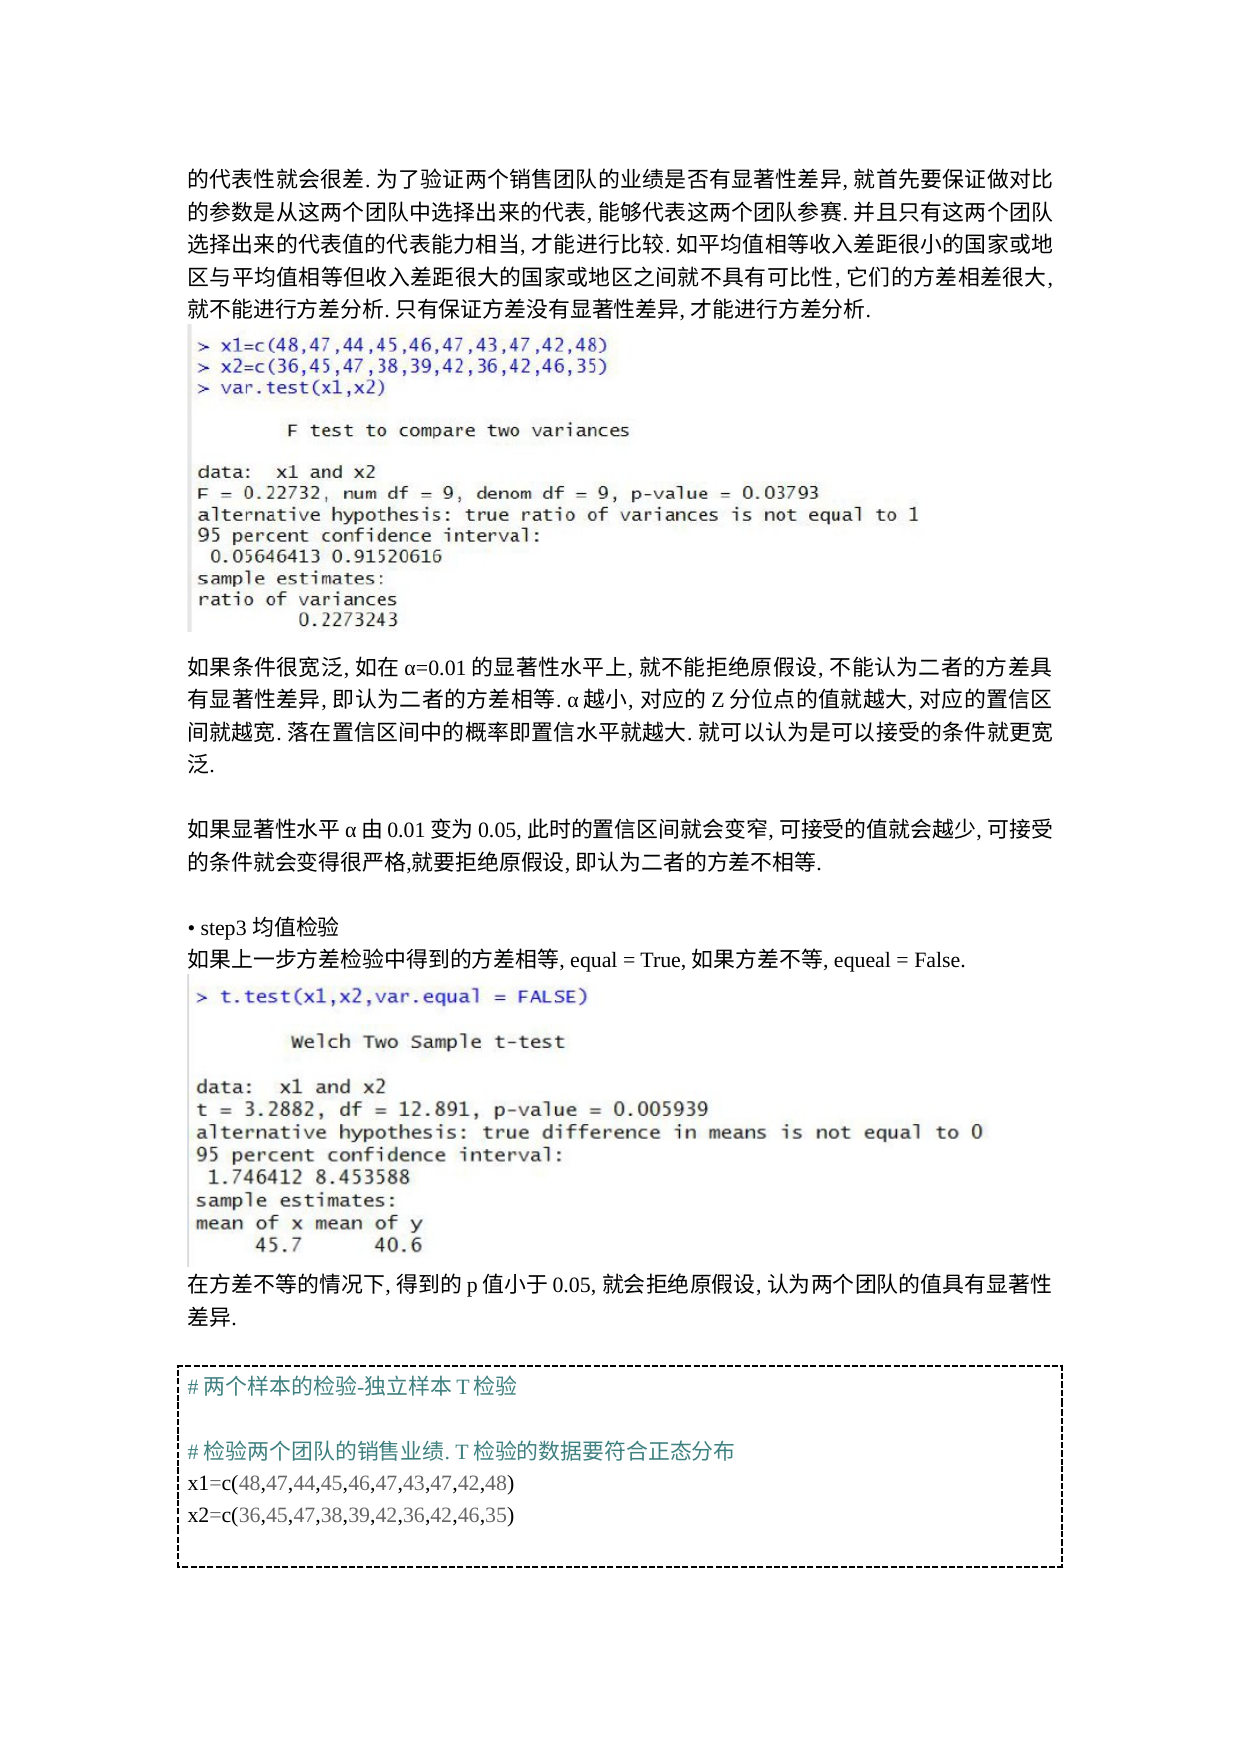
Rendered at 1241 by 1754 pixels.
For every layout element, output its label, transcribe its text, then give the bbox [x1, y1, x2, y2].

text # 两个样本的检验-独立样本T检验 [177, 1364, 1063, 1401]
text x2=c(36,45,47,38,39,42,36,42,46,35) [187, 1499, 1053, 1531]
text 在方差不等的情况下, 得到的p值小于0.05, 就会拒绝原假设, 认为两个团队的值具有显著性差异. [187, 1267, 1053, 1332]
picture [187, 974, 997, 1267]
text 如果显著性水平α由0.01变为0.05, 此时的置信区间就会变窄, 可接受的值就会越少, 可接受的条件就会变得很严格,就要拒绝原假设, 即认为二者的方差不相等. [187, 812, 1053, 877]
text # 检验两个团队的销售业绩. T检验的数据要符合正态分布 [187, 1434, 1053, 1466]
text 如果条件很宽泛, 如在α=0.01的显著性水平上, 就不能拒绝原假设, 不能认为二者的方差具有显著性差异, 即认为二者的方差相等. α越小, 对应的Z分位点的值就越大, 对应的置信区间就越宽. 落在置信区间中的概率即置信水平就越大. 就可以认为是可以接受的条件就更宽泛. [187, 649, 1053, 779]
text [187, 162, 1053, 324]
picture [187, 324, 926, 632]
text x1=c(48,47,44,45,46,47,43,47,42,48) [187, 1466, 1053, 1499]
text • step3 均值检验 [187, 909, 1053, 942]
text 如果上一步方差检验中得到的方差相等, equal = True, 如果方差不等, equeal = False. [187, 942, 1053, 974]
